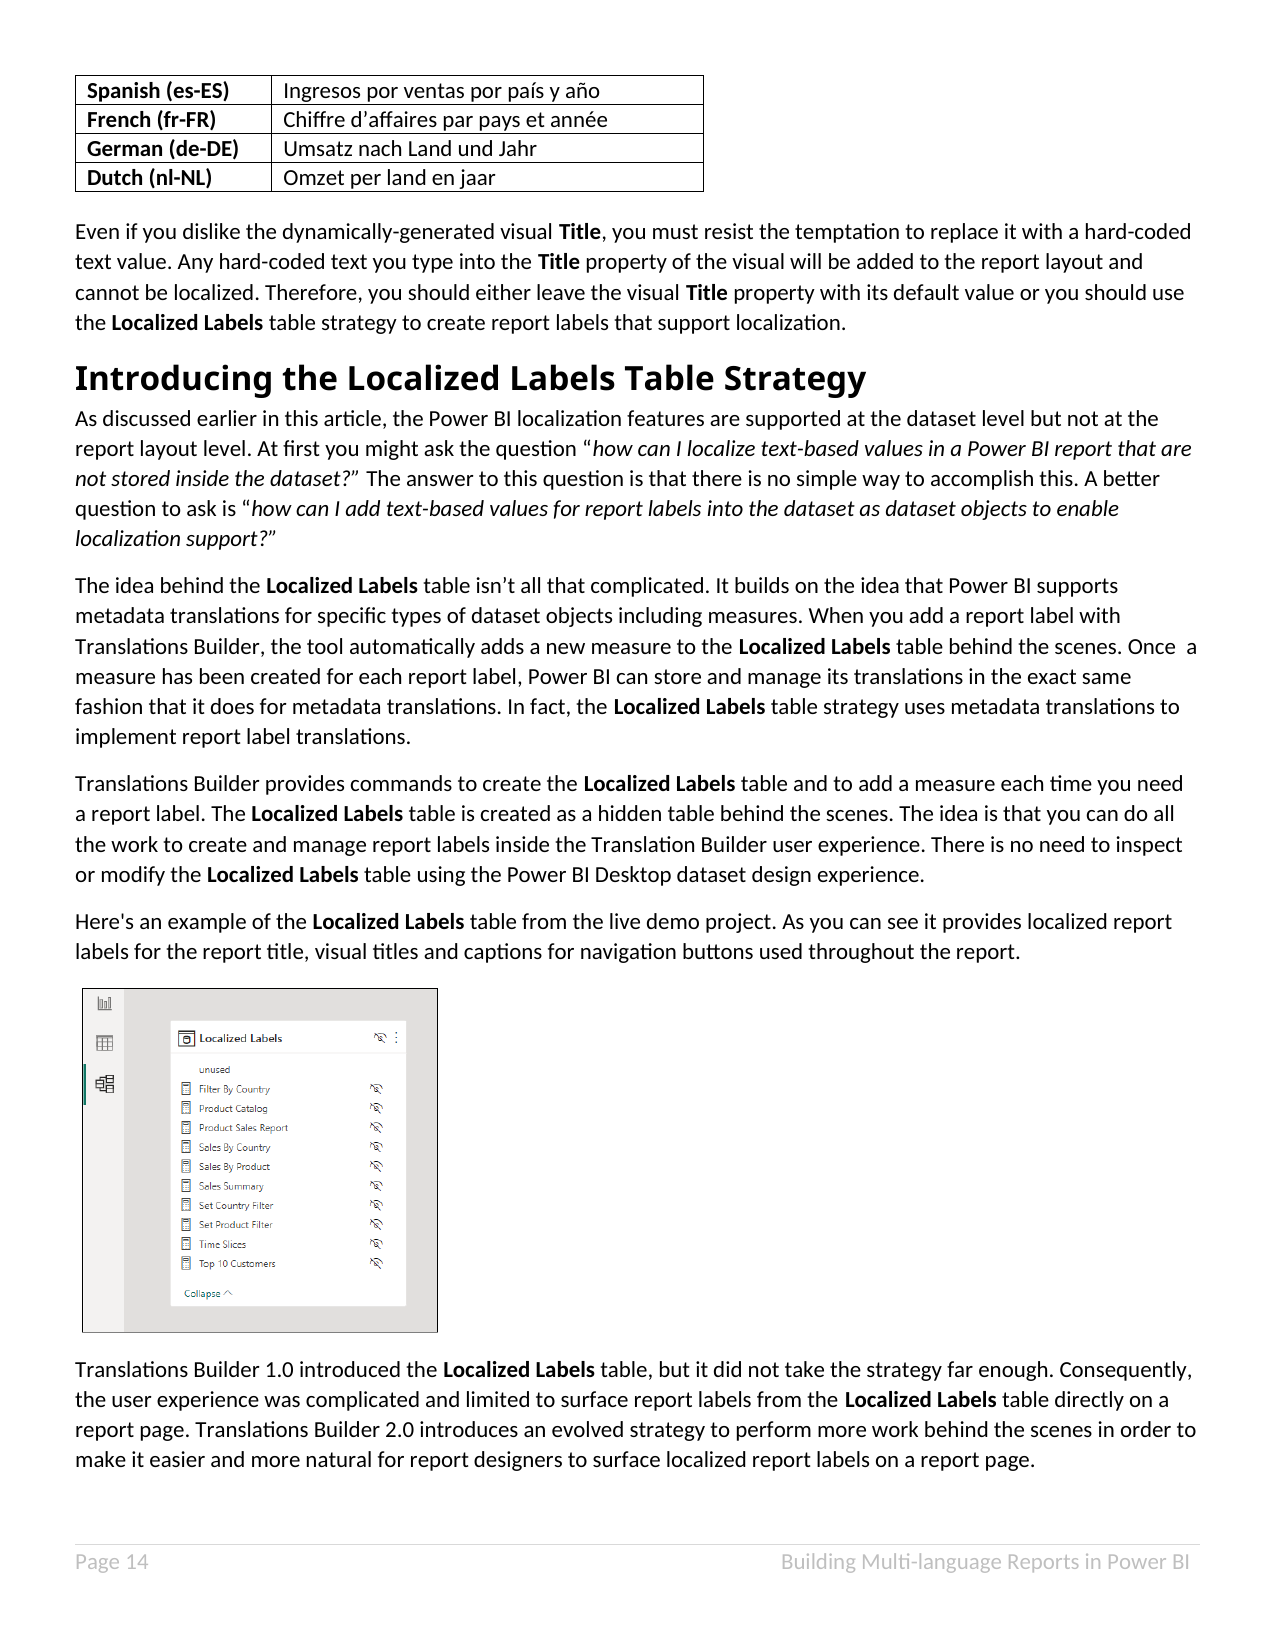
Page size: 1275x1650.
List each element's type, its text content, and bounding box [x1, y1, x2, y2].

table_cell Chiffre d’affaires par pays et année [272, 105, 703, 133]
picture [75, 983, 444, 1337]
text Translations Builder provides commands to create the Localized Labels table and to add a measure each time you need a report label. The Localized Labels table is created as a hidden table behind the scenes. The idea is that you can do all the work to create and manage report labels inside the Translation Builder user experience. There is no need to inspect or modify the Localized Labels table using the Power BI Desktop dataset design experience. [75, 769, 1200, 888]
table_cell French (fr-FR) [76, 105, 271, 133]
table_cell Omzet per land en jaar [272, 163, 703, 191]
table_cell Ingresos por ventas por país y año [272, 76, 703, 104]
text Even if you dislike the dynamically-generated visual Title, you must resist the temptation to replace it with a hard-coded text value. Any hard-coded text you type into the Title property of the visual will be added to the report layout and cannot be localized. Therefore, you should either leave the visual Title property with its default value or you should use the Localized Labels table strategy to create report labels that support localization. [75, 217, 1200, 336]
table_cell German (de-DE) [76, 134, 271, 162]
text The idea behind the Localized Labels table isn’t all that complicated. It builds on the idea that Power BI supports metadata translations for specific types of dataset objects including measures. When you add a report label with Translations Builder, the tool automatically adds a new measure to the Localized Labels table behind the scenes. Once a measure has been created for each report label, Power BI can store and manage its translations in the exact same fashion that it does for metadata translations. In fact, the Localized Labels table strategy uses metadata translations to implement report label translations. [75, 571, 1200, 751]
table_cell Dutch (nl-NL) [76, 163, 271, 191]
table_cell Umsatz nach Land und Jahr [272, 134, 703, 162]
table_cell Spanish (es-ES) [76, 76, 271, 104]
subtitle Introducing the Localized Labels Table Strategy [75, 355, 1200, 400]
text Translations Builder 1.0 introduced the Localized Labels table, but it did not take the strategy far enough. Consequently, the user experience was complicated and limited to surface report labels from the Localized Labels table directly on a report page. Translations Builder 2.0 introduces an evolved strategy to perform more work behind the scenes in order to make it easier and more natural for report designers to surface localized report labels on a report page. [75, 1355, 1200, 1474]
text As discussed earlier in this article, the Power BI localization features are supported at the dataset level but not at the report layout level. At first you might ask the question “how can I localize text-based values in a Power BI report that are not stored inside the dataset?” The answer to this question is that there is no simple way to accomplish this. A better question to ask is “how can I add text-based values for report labels into the dataset as dataset objects to enable localization support?” [75, 404, 1200, 553]
text Here's an example of the Localized Labels table from the live demo project. As you can see it provides localized report labels for the report title, visual titles and captions for navigation buttons used throughout the report. [75, 907, 1200, 965]
